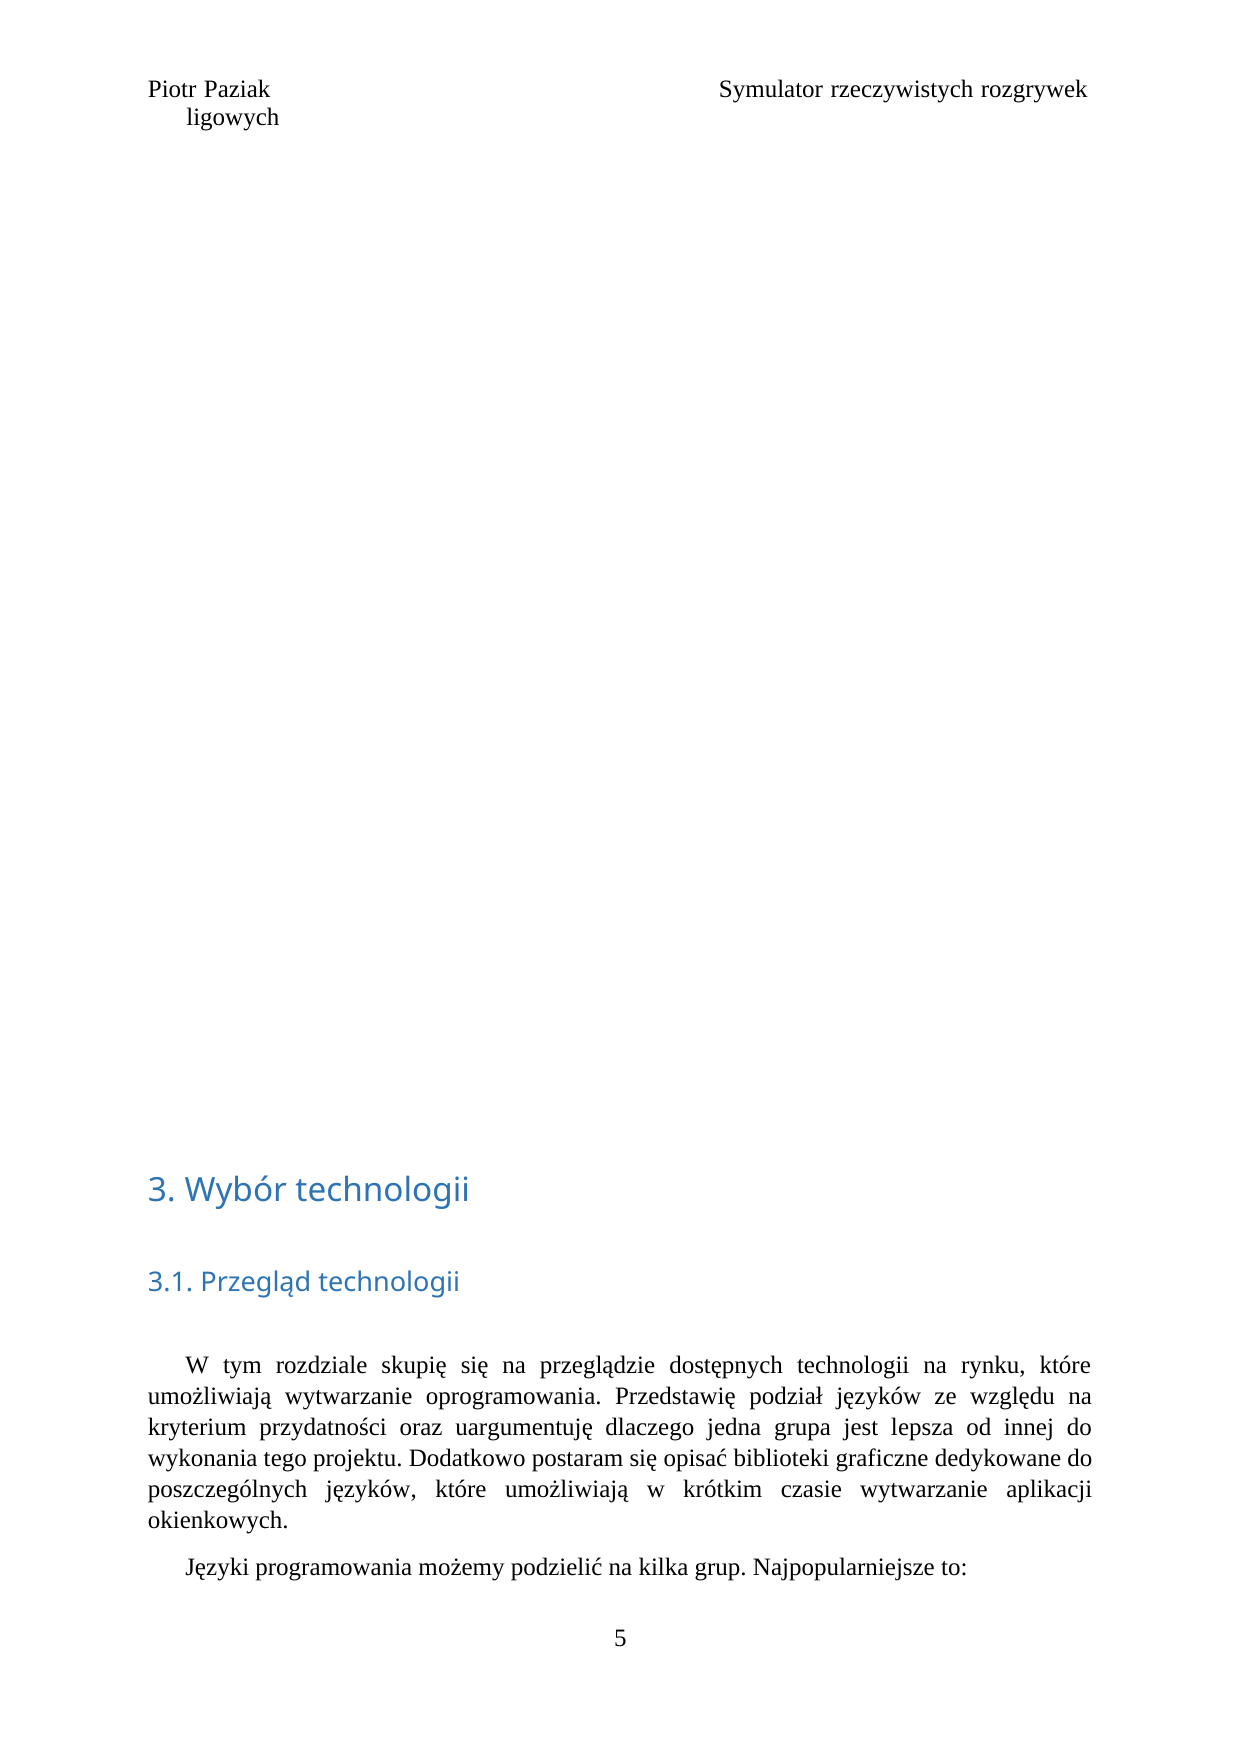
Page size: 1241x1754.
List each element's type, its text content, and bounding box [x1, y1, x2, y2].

text Języki programowania możemy podzielić na kilka grup. Najpopularniejsze to: [148, 1552, 1092, 1581]
subtitle 3.1. Przegląd technologii [148, 1262, 1092, 1299]
subtitle 3. Wybór technologii [148, 1166, 1092, 1211]
text W tym rozdziale skupię się na przeglądzie dostępnych technologii na rynku, które umożliwiają wytwarzanie oprogramowania. Przedstawię podział języków ze względu na kryterium przydatności oraz uargumentuję dlaczego jedna grupa jest lepsza od innej do wykonania tego projektu. Dodatkowo postaram się opisać biblioteki graficzne dedykowane do poszczególnych języków, które umożliwiają w krótkim czasie wytwarzanie aplikacji okienkowych. [148, 1350, 1092, 1534]
